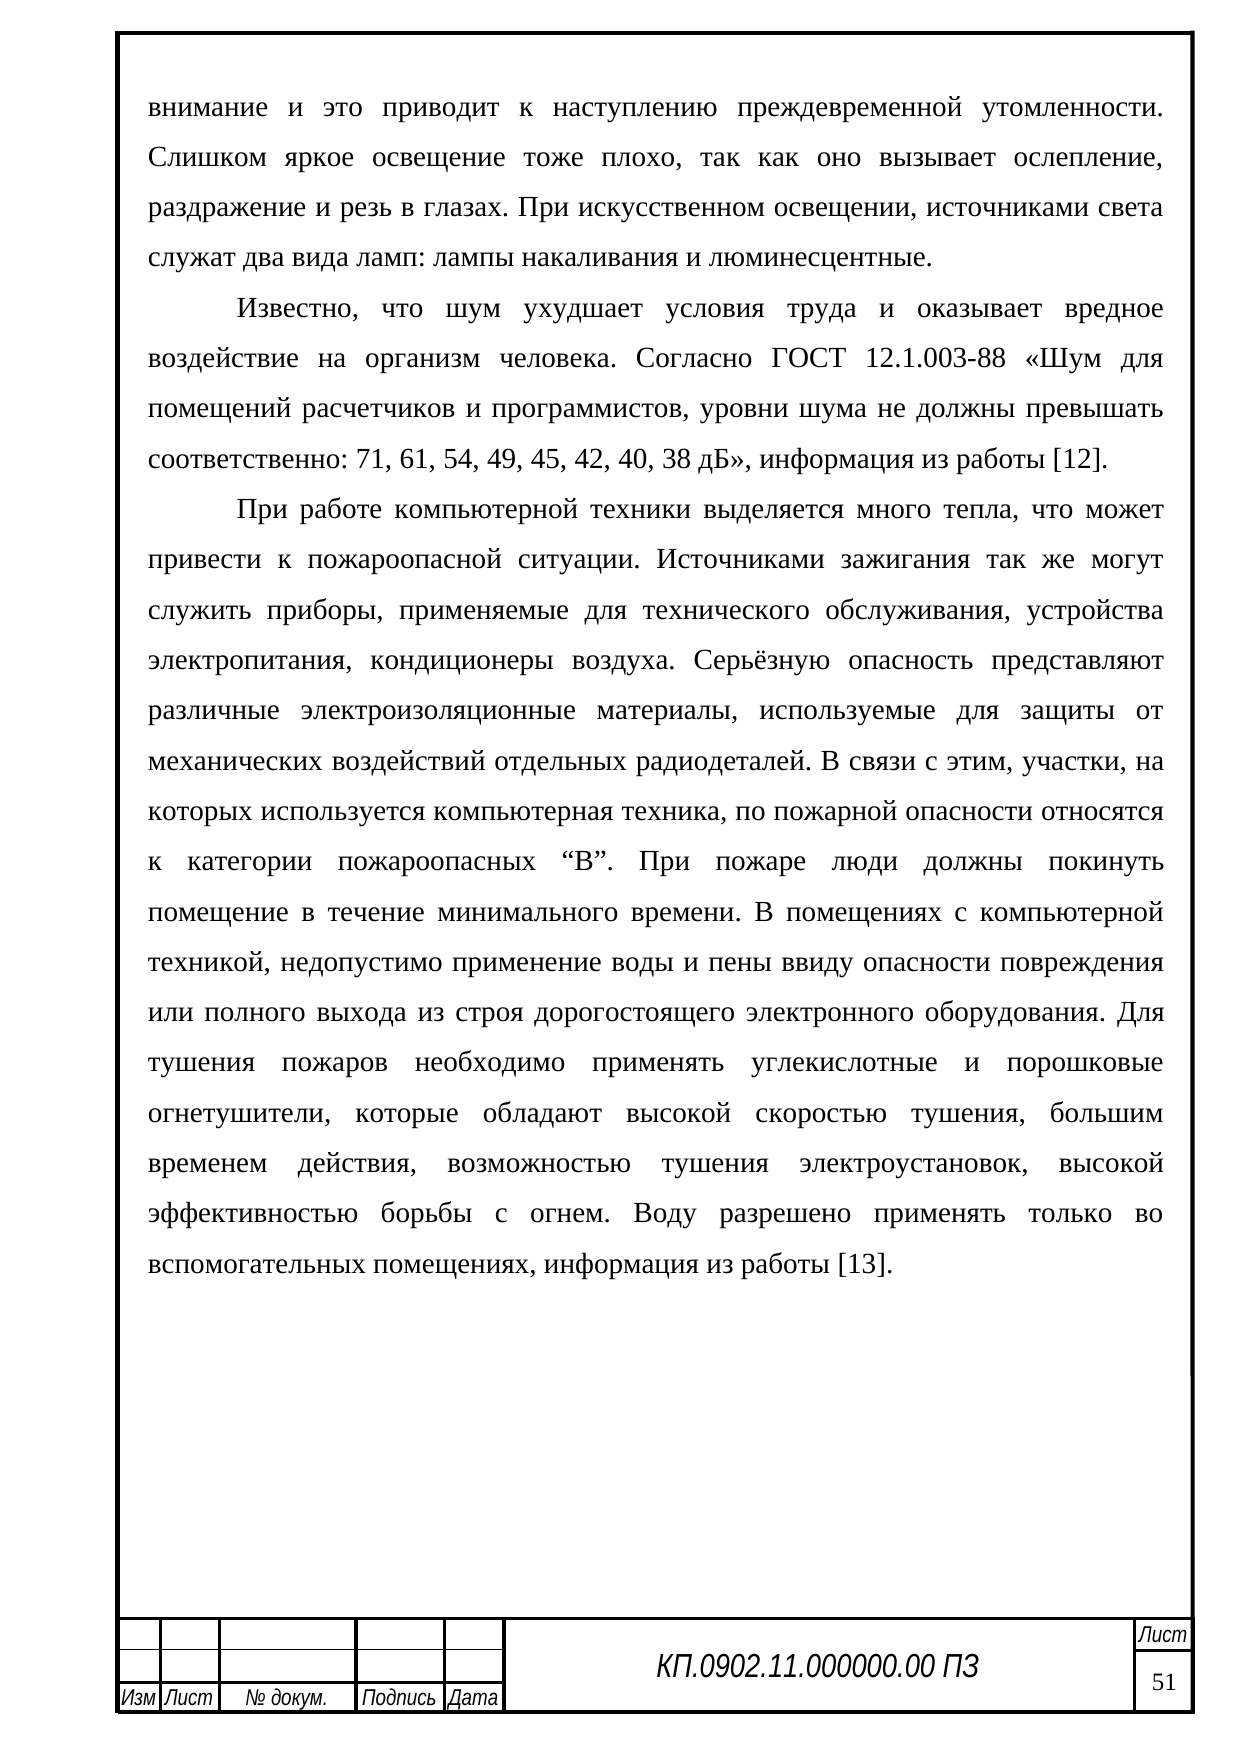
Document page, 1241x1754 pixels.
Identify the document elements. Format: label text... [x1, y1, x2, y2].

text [148, 89, 1164, 273]
text Известно, что шум ухудшает условия труда и оказывает вредное воздействие на организм человека. Согласно ГОСТ 12.1.003-88 «Шум для помещений расчетчиков и программистов, уровни шума не должны превышать соответственно: 71, 61, 54, 49, 45, 42, 40, 38 дБ», информация из работы [12]. [148, 290, 1164, 474]
text При работе компьютерной техники выделяется много тепла, что может привести к пожароопасной ситуации. Источниками зажигания так же могут служить приборы, применяемые для технического обслуживания, устройства электропитания, кондиционеры воздуха. Серьёзную опасность представляют различные электроизоляционные материалы, используемые для защиты от механических воздействий отдельных радиодеталей. В связи с этим, участки, на которых используется компьютерная техника, по пожарной опасности относятся к категории пожароопасных “В”. При пожаре люди должны покинуть помещение в течение минимального времени. В помещениях с компьютерной техникой, недопустимо применение воды и пены ввиду опасности повреждения или полного выхода из строя дорогостоящего электронного оборудования. Для тушения пожаров необходимо применять углекислотные и порошковые огнетушители, которые обладают высокой скоростью тушения, большим временем действия, возможностью тушения электроустановок, высокой эффективностью борьбы с огнем. Воду разрешено применять только во вспомогательных помещениях, информация из работы [13]. [148, 491, 1164, 1279]
